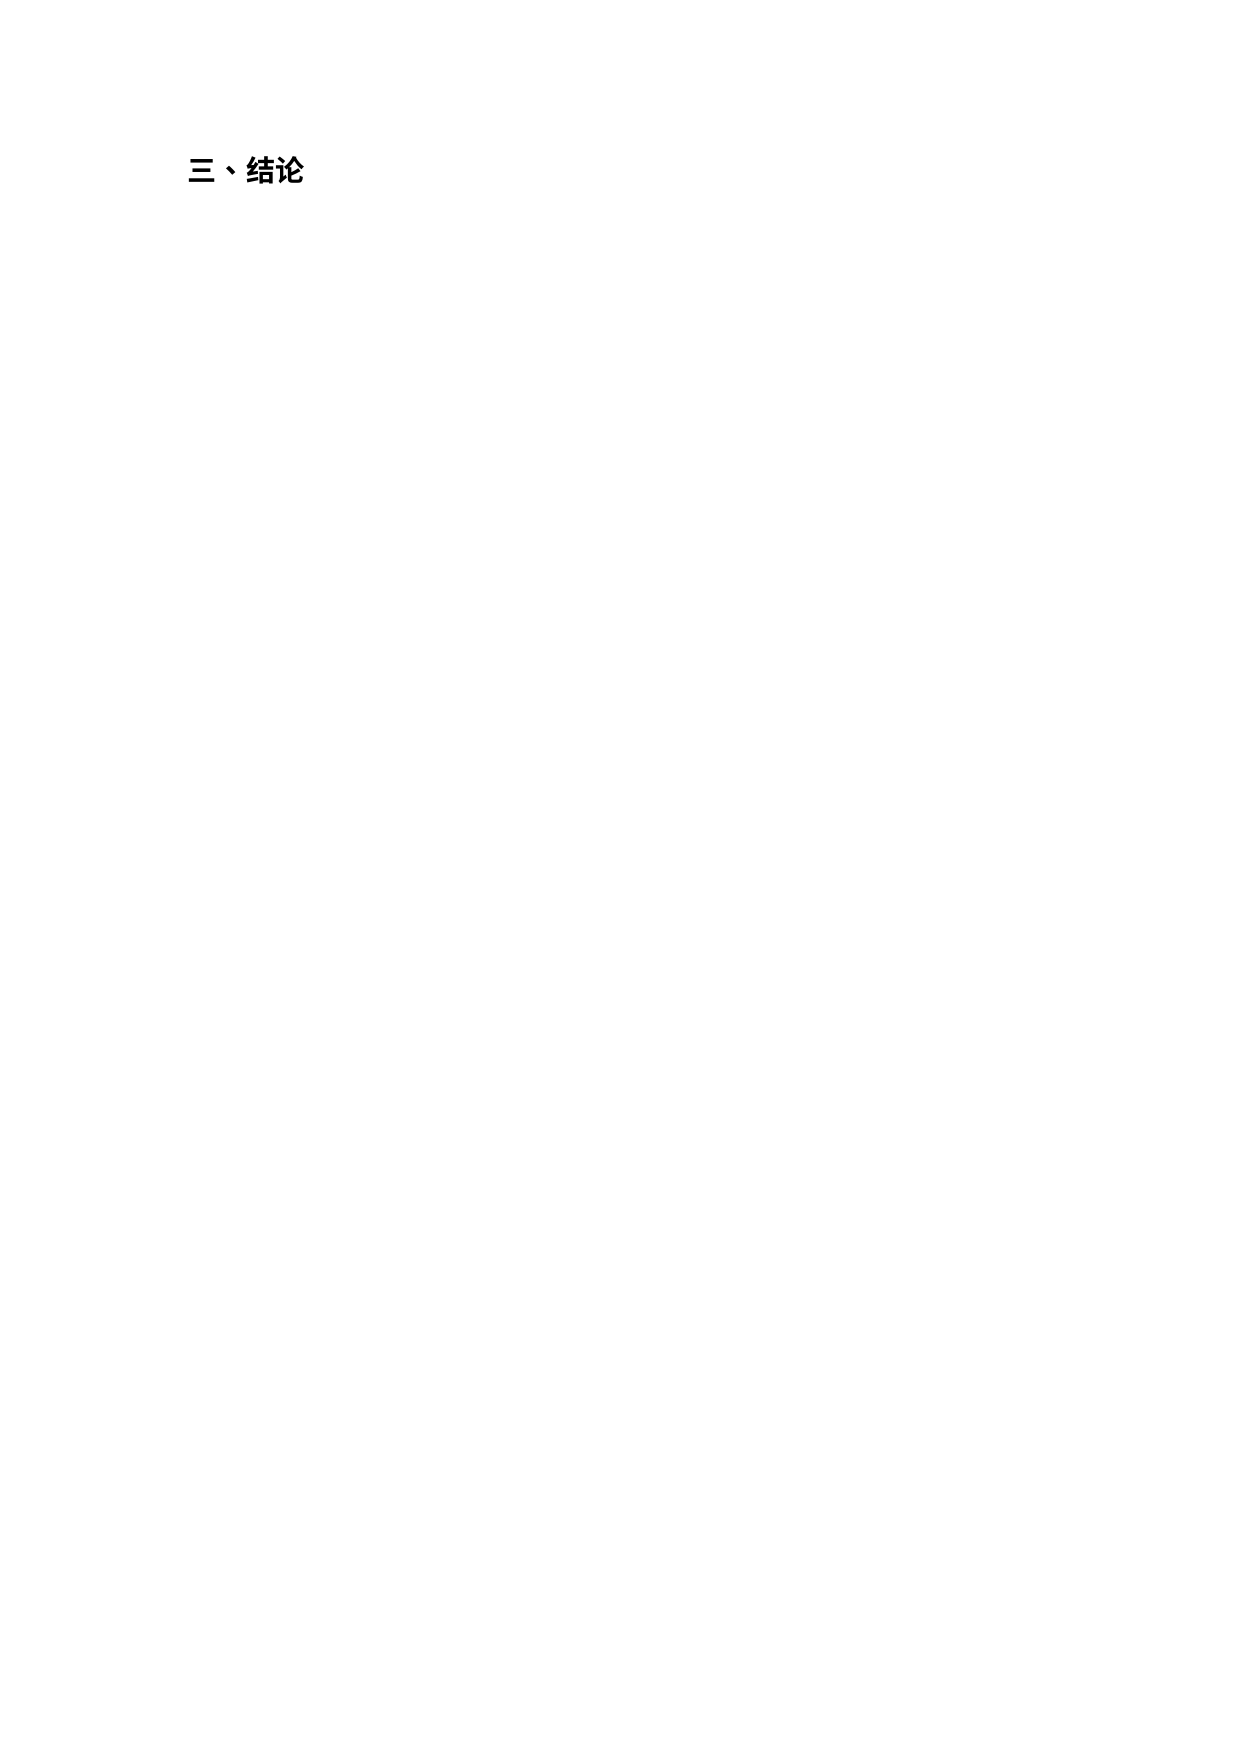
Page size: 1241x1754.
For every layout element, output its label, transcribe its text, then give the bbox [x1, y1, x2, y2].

text 三、结论 [187, 150, 1053, 190]
